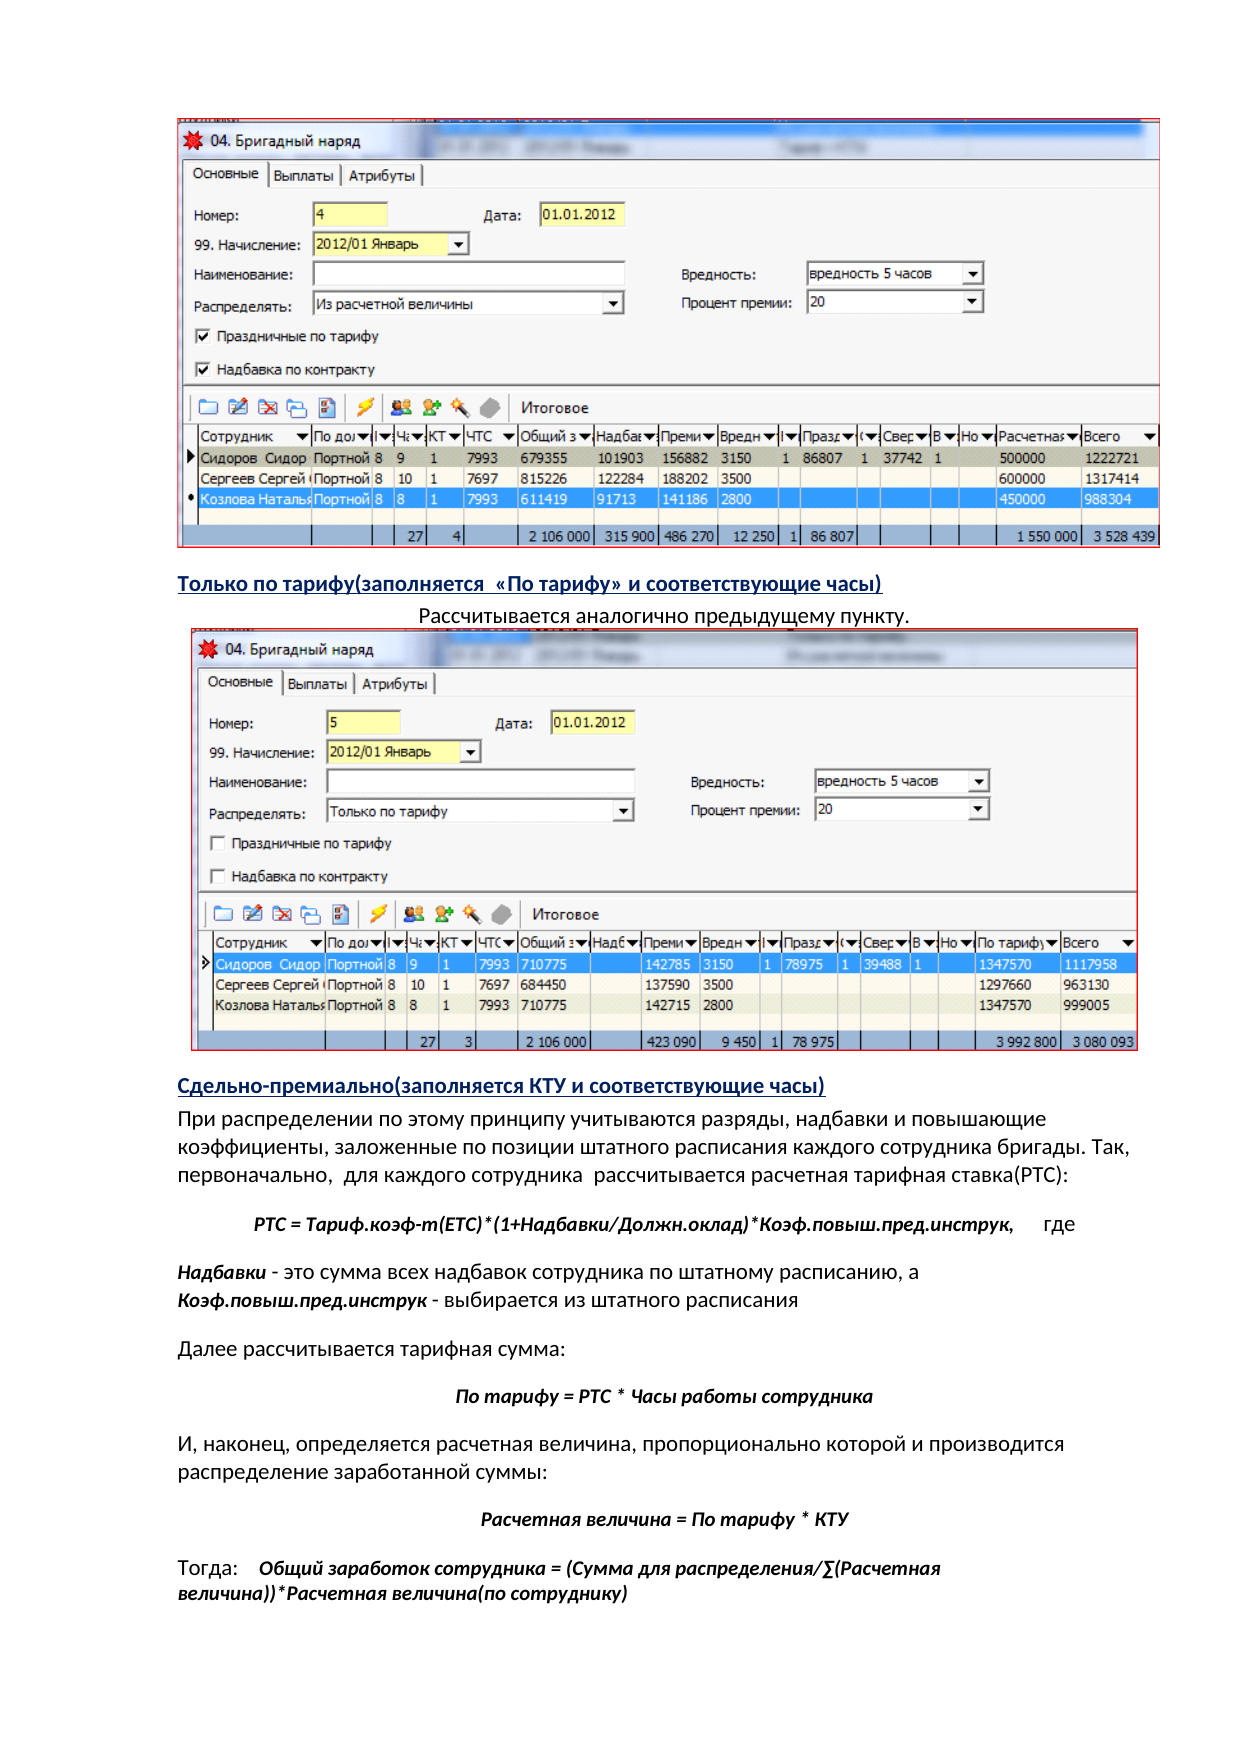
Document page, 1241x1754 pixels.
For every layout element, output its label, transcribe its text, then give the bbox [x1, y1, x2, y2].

text По тарифу = РТС * Часы работы сотрудника [177, 1383, 1152, 1409]
text Далее рассчитывается тарифная сумма: [177, 1334, 1152, 1362]
text При распределении по этому принципу учитываются разряды, надбавки и повышающие коэффициенты, заложенные по позиции штатного расписания каждого сотрудника бригады. Так, первоначально, для каждого сотрудника рассчитывается расчетная тарифная ставка(РТС): [177, 1104, 1152, 1188]
picture [177, 118, 1160, 548]
subtitle Только по тарифу(заполняется «По тарифу» и соответствующие часы) [177, 569, 1152, 597]
text Расчетная величина = По тарифу * КТУ [177, 1506, 1152, 1532]
picture [191, 628, 1138, 1051]
subtitle Сдельно-премиально(заполняется КТУ и соответствующие часы) [177, 1072, 1152, 1099]
text РТС = Тариф.коэф-т(ЕТС)*(1+Надбавки/Должн.оклад)*Коэф.повыш.пред.инструк, где [177, 1209, 1152, 1237]
text И, наконец, определяется расчетная величина, пропорционально которой и производится распределение заработанной суммы: [177, 1429, 1152, 1486]
text Тогда: Общий заработок сотрудника = (Сумма для распределения/∑(Расчетная величина))*Расчетная величина(по сотруднику) [177, 1553, 1152, 1606]
text Надбавки - это сумма всех надбавок сотрудника по штатному расписанию, а Коэф.повыш.пред.инструк - выбирается из штатного расписания [177, 1257, 1152, 1313]
